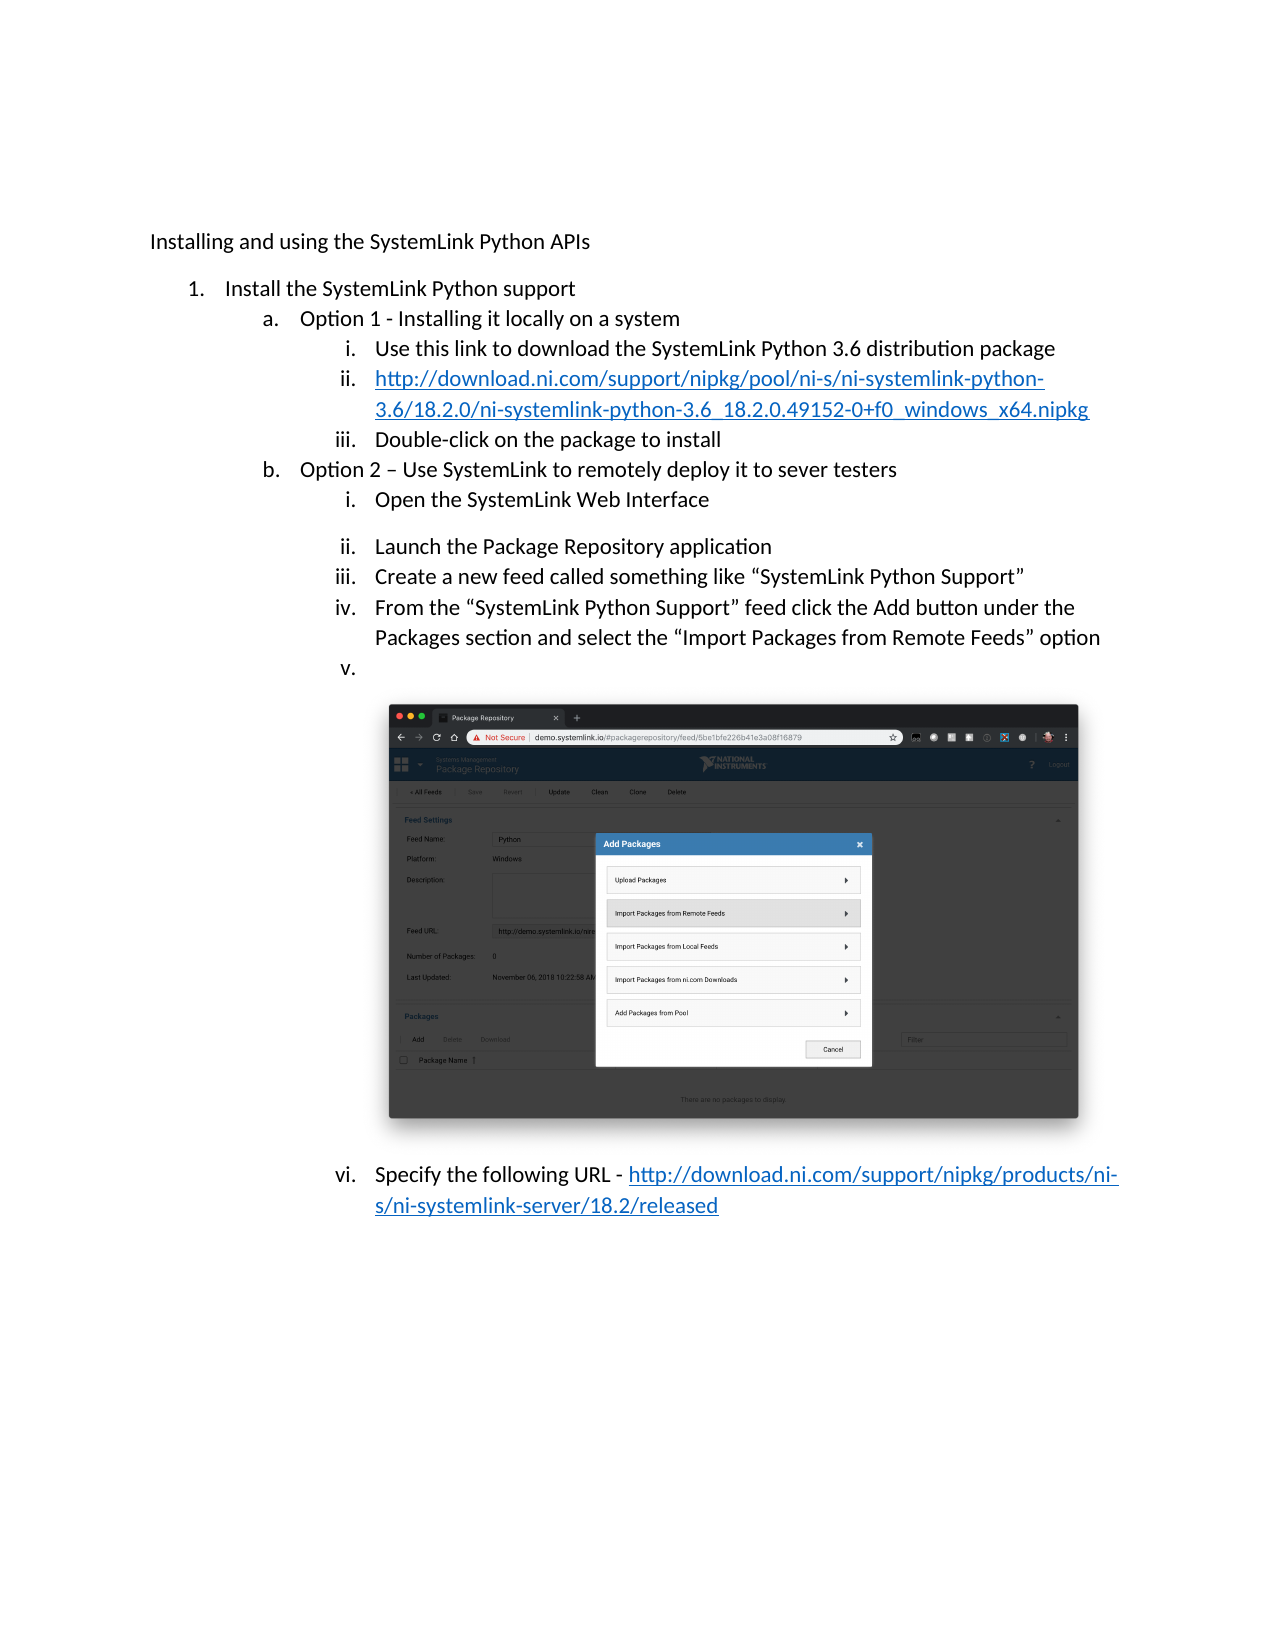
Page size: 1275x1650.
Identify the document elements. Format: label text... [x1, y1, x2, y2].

text Installing and using the SystemLink Python APIs [150, 227, 1125, 255]
list Option 1 - Installing it locally on a system [262, 304, 1125, 332]
list From the “SystemLink Python Support” feed click the Add button under the Packages section and select the “Import Packages from Remote Feeds” option [356, 593, 1125, 651]
list Double-click on the package to install [356, 425, 1125, 453]
list Option 2 – Use SystemLink to remotely deploy it to sever testers [262, 455, 1125, 483]
list Open the SystemLink Web Interface [356, 485, 1125, 513]
list http://download.ni.com/support/nipkg/pool/ni-s/ni-systemlink-python-3.6/18.2.0/ni-systemlink-python-3.6_18.2.0.49152-0+f0_windows_x64.nipkg [356, 364, 1125, 423]
list Specify the following URL - http://download.ni.com/support/nipkg/products/ni-s/ni-systemlink-server/18.2/released [356, 1161, 1125, 1219]
list Install the SystemLink Python support [187, 274, 1125, 302]
list Launch the Package Repository application [356, 532, 1125, 560]
list Use this link to download the SystemLink Python 3.6 distribution package [356, 334, 1125, 362]
list Create a new feed called something like “SystemLink Python Support” [356, 562, 1125, 591]
